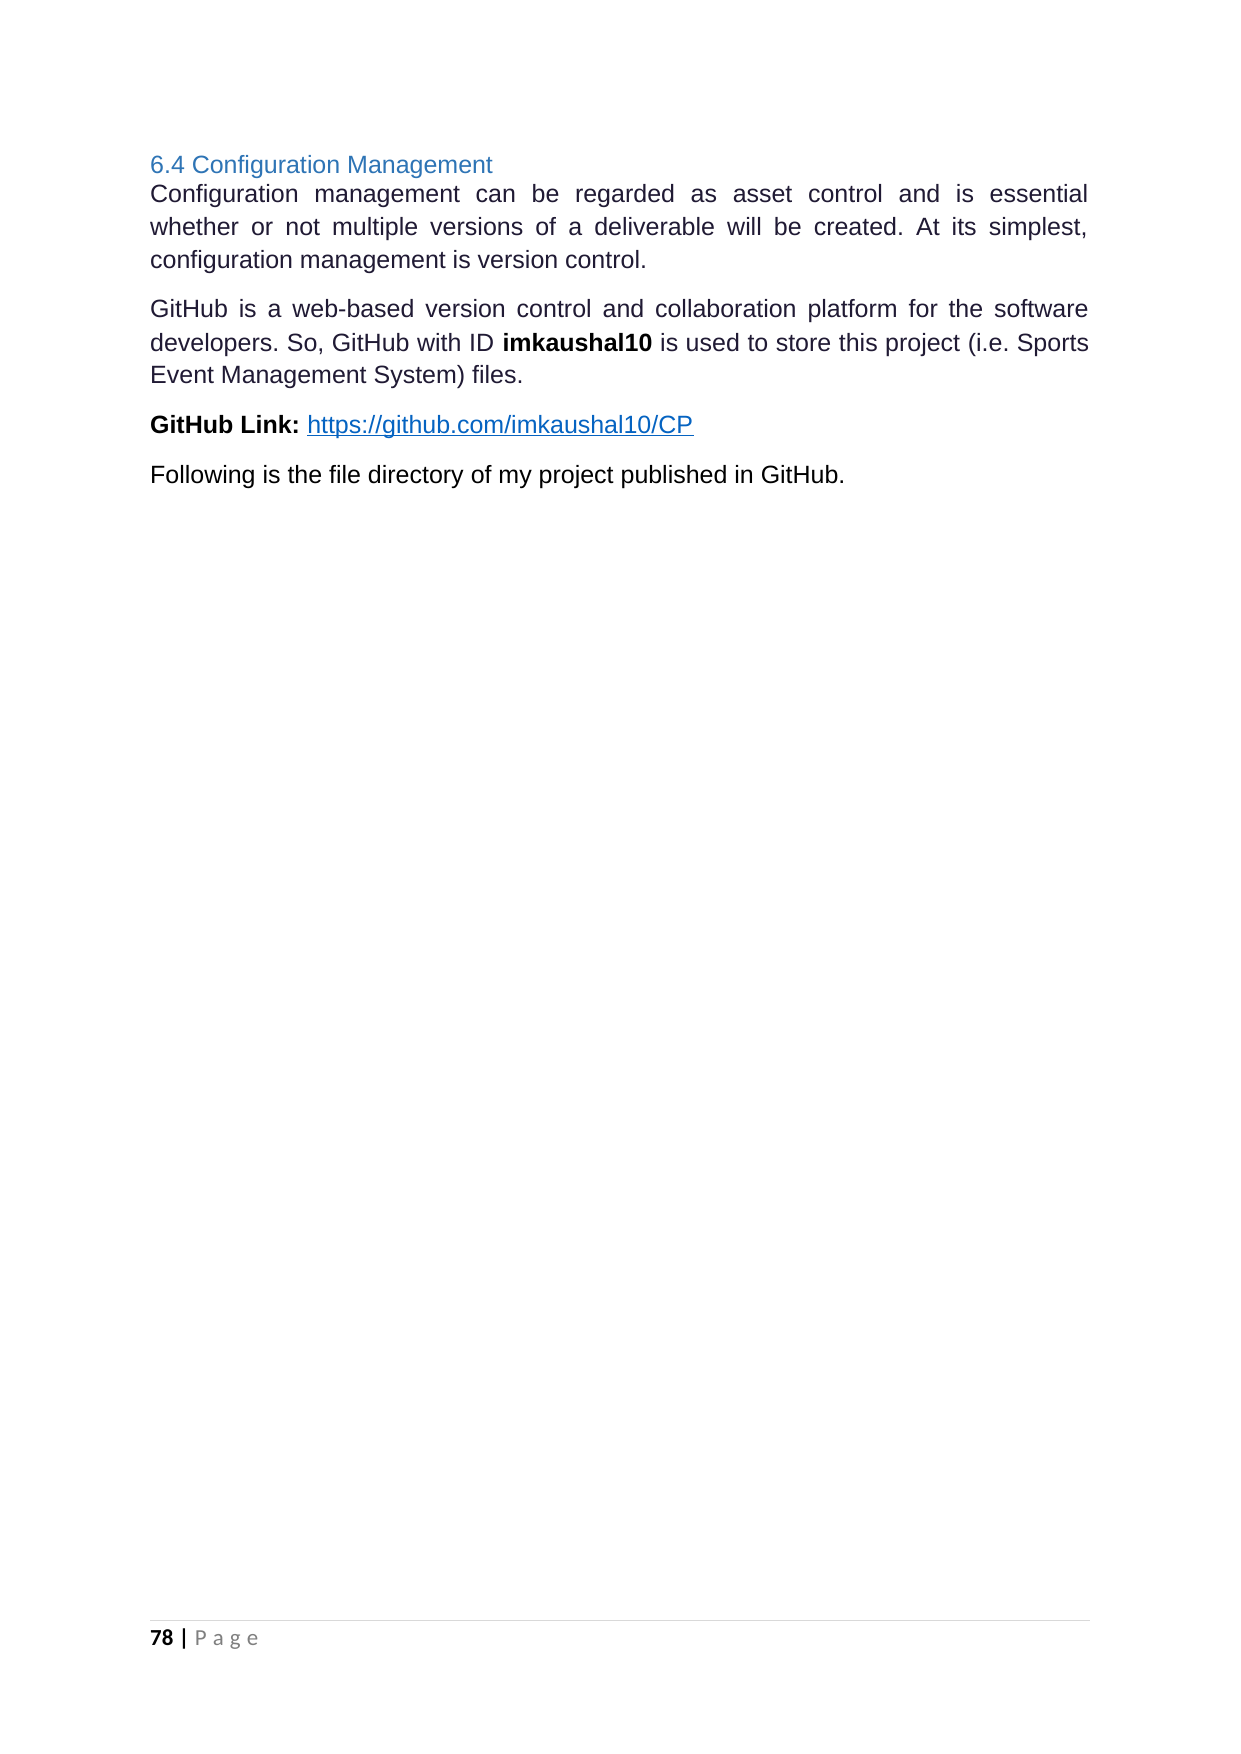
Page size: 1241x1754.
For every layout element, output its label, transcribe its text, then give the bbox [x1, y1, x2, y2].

text GitHub is a web-based version control and collaboration platform for the software developers. So, GitHub with ID imkaushal10 is used to store this project (i.e. Sports Event Management System) files. [150, 323, 1090, 389]
text Following is the file directory of my project published in GitHub. [150, 460, 1090, 489]
subtitle 6.4 Configuration Management [150, 150, 1090, 179]
text Configuration management can be regarded as asset control and is essential whether or not multiple versions of a deliverable will be created. At its simplest, configuration management is version control. [150, 241, 1090, 273]
text GitHub Link: https://github.com/imkaushal10/CP [150, 410, 1090, 439]
